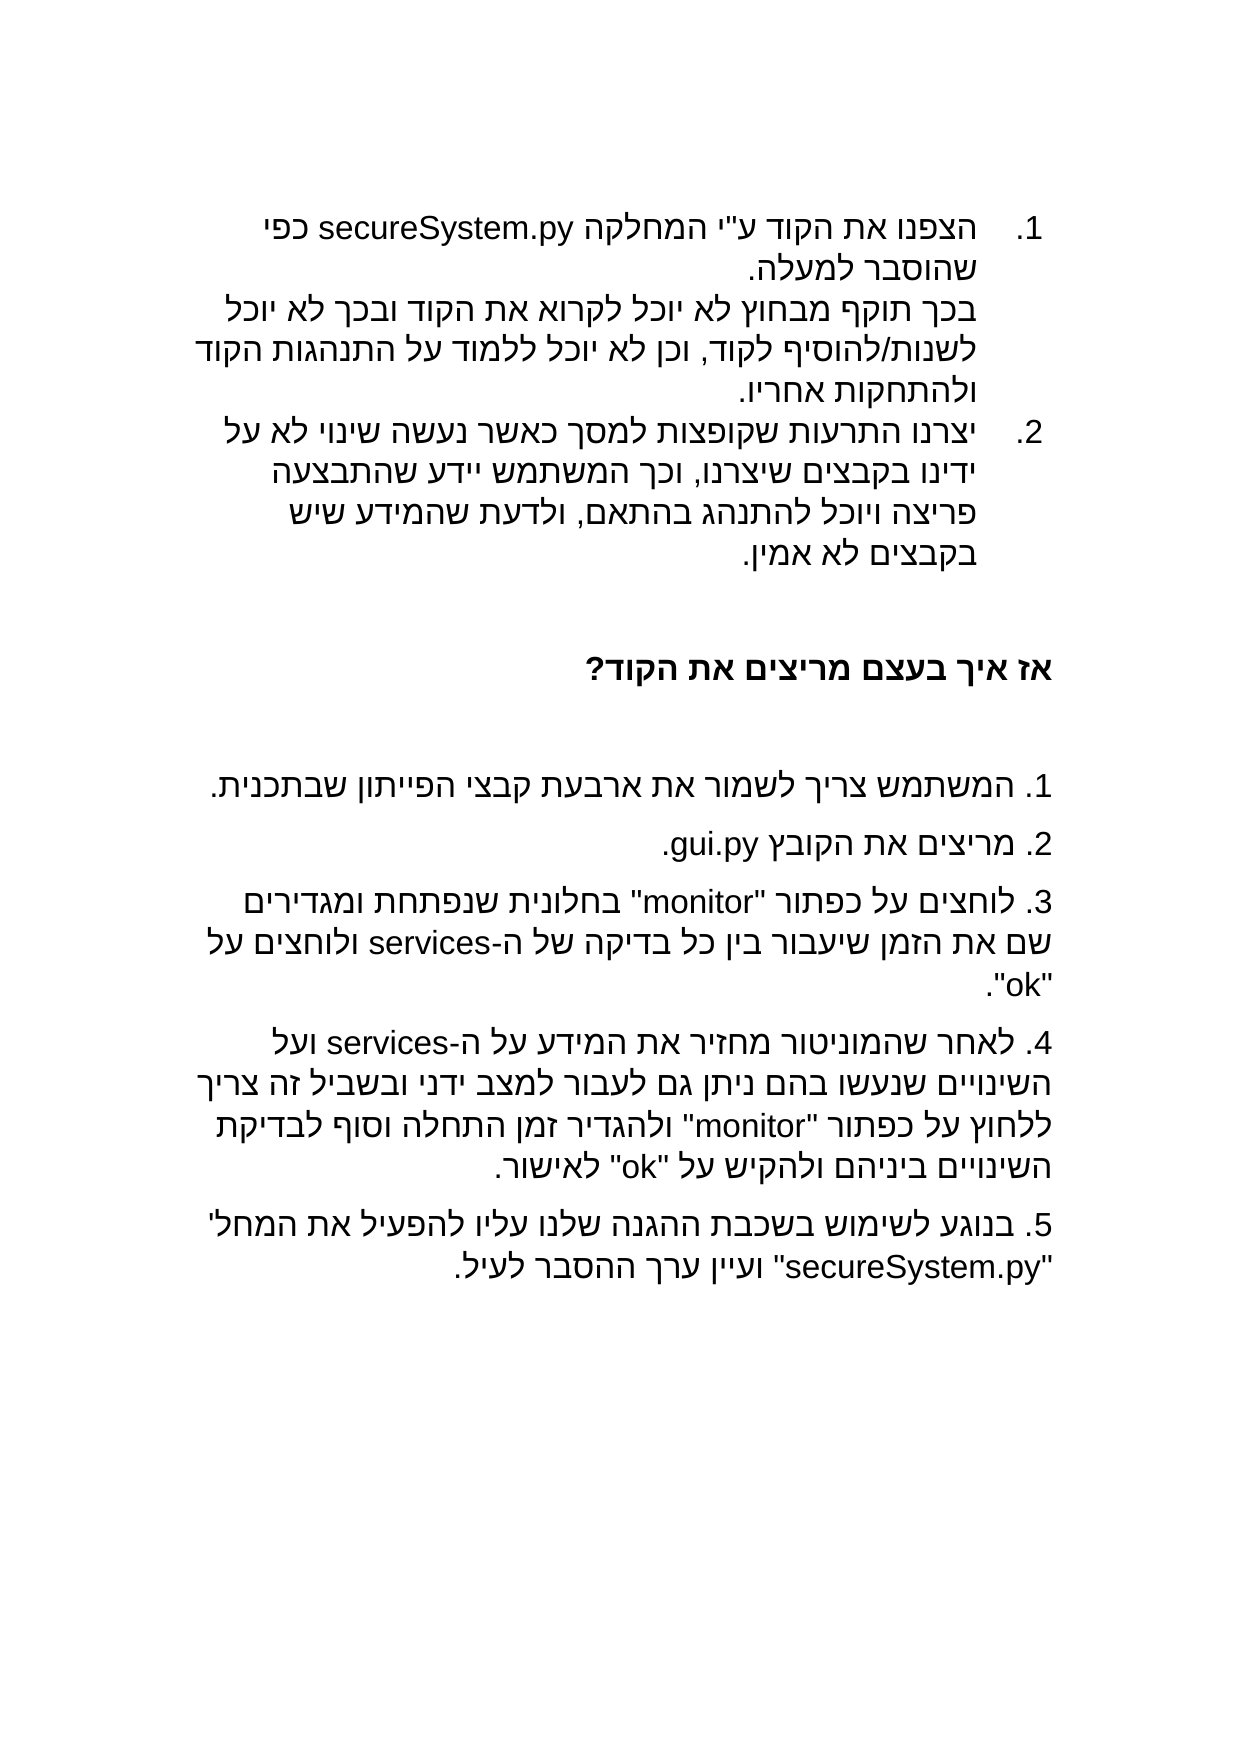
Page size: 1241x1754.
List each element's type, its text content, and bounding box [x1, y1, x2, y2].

text אז איך בעצם מריצים את הקוד? [187, 649, 1053, 688]
text 2. מריצים את הקובץ gui.py. [187, 824, 1053, 862]
text 1. המשתמש צריך לשמור את ארבעת קבצי הפייתון שבתכנית. [187, 766, 1053, 804]
list הצפנו את הקוד ע"י המחלקה secureSystem.py כפי שהוסבר למעלה. [187, 208, 1015, 287]
list בכך תוקף מבחוץ לא יוכל לקרוא את הקוד ובכך לא יוכל לשנות/להוסיף לקוד, וכן לא יוכל ללמוד על התנהגות הקוד ולהתחקות אחריו. [187, 289, 978, 409]
list יצרנו התרעות שקופצות למסך כאשר נעשה שינוי לא על ידינו בקבצים שיצרנו, וכך המשתמש יידע שהתבצעה פריצה ויוכל להתנהג בהתאם, ולדעת שהמידע שיש בקבצים לא אמין. [187, 412, 1015, 572]
text 5. בנוגע לשימוש בשכבת ההגנה שלנו עליו להפעיל את המחל' "secureSystem.py" ועיין ערך ההסבר לעיל. [187, 1206, 1053, 1285]
text 3. לוחצים על כפתור "monitor" בחלונית שנפתחת ומגדירים שם את הזמן שיעבור בין כל בדיקה של ה-services ולוחצים על "ok". [187, 882, 1053, 1003]
text 4. לאחר שהמוניטור מחזיר את המידע על ה-services ועל השינויים שנעשו בהם ניתן גם לעבור למצב ידני ובשביל זה צריך ללחוץ על כפתור "monitor" ולהגדיר זמן התחלה וסוף לבדיקת השינויים ביניהם ולהקיש על "ok" לאישור. [187, 1023, 1053, 1186]
